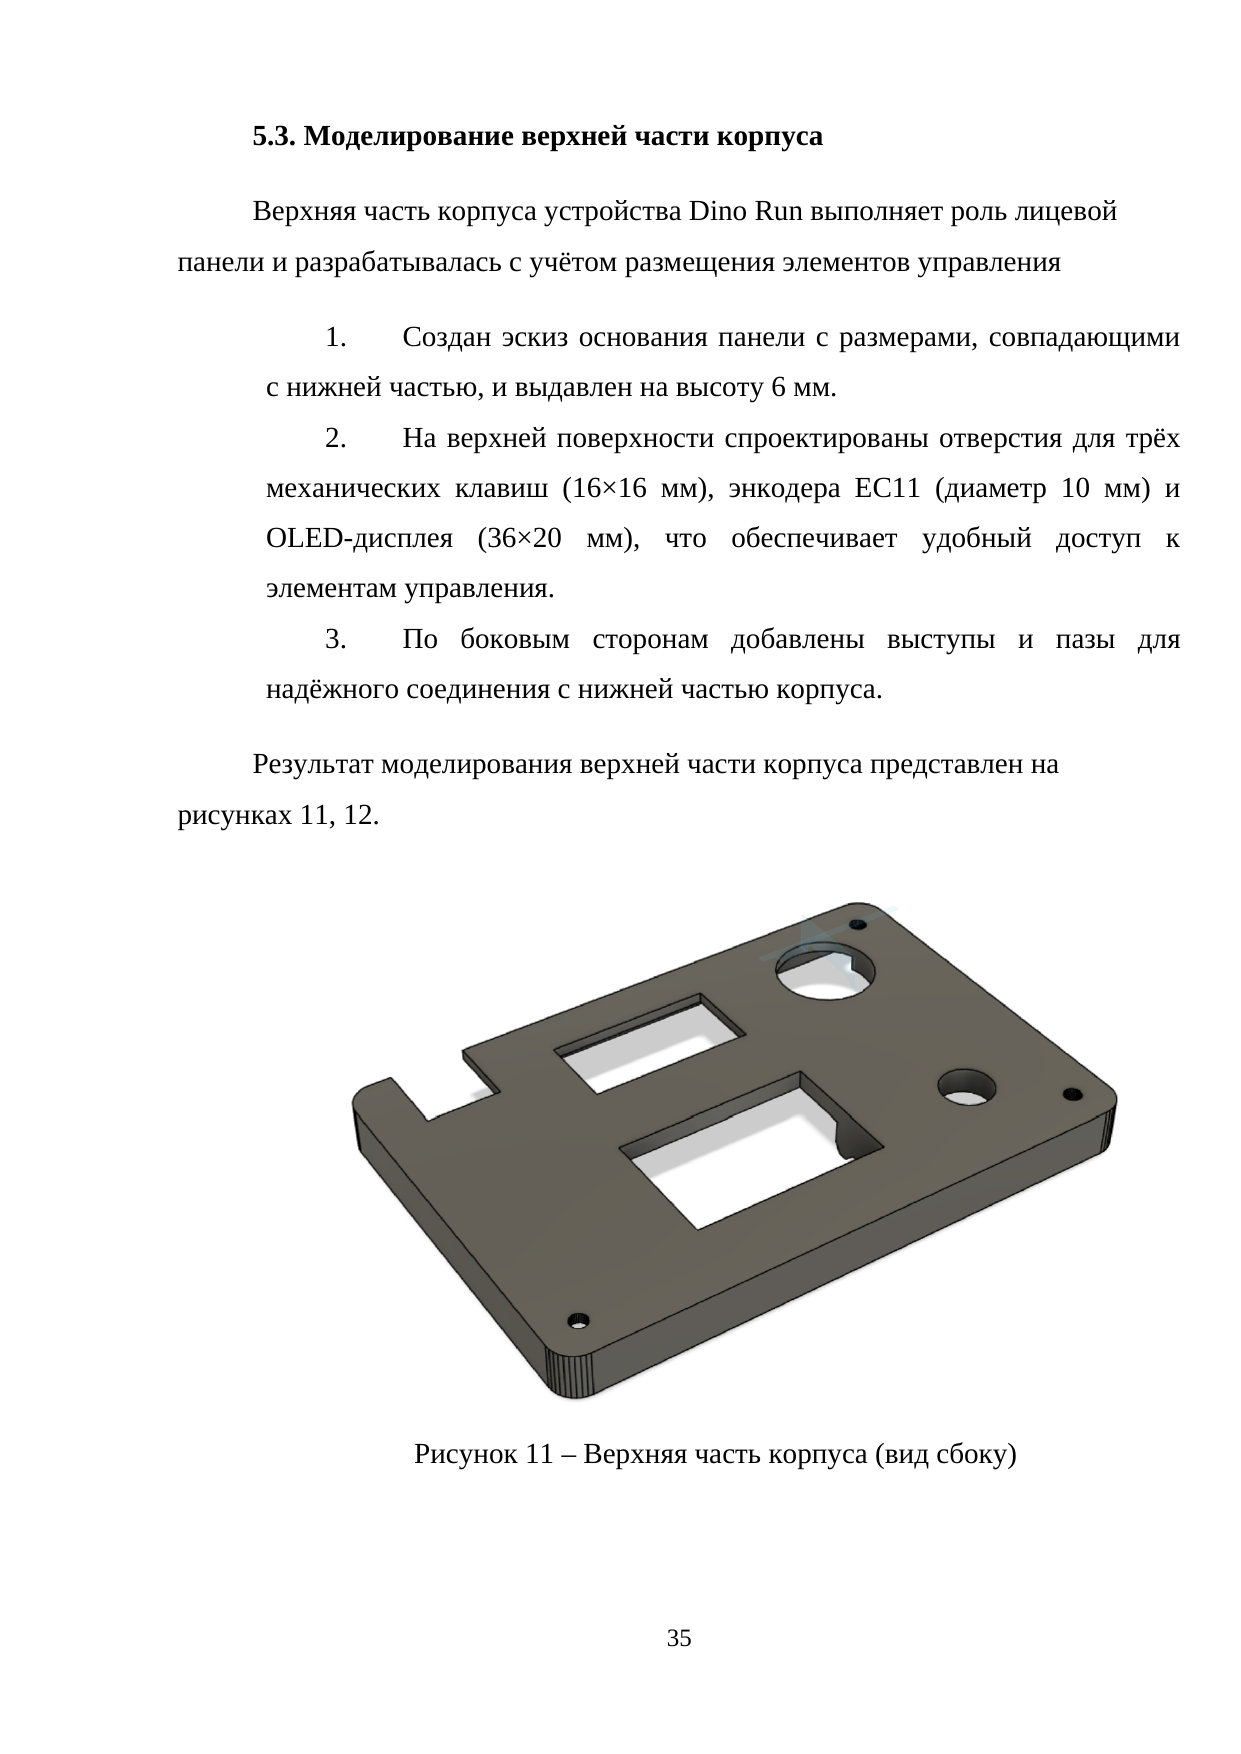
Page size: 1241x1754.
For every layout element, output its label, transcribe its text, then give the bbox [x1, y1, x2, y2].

text Верхняя часть корпуса устройства Dino Run выполняет роль лицевой панели и разрабатывалась с учётом размещения элементов управления [177, 193, 1181, 277]
text Результат моделирования верхней части корпуса представлен на рисунках 11, 12. [177, 747, 1181, 830]
list На верхней поверхности спроектированы отверстия для трёх механических клавиш (16×16 мм), энкодера EC11 (диаметр 10 мм) и OLED-дисплея (36×20 мм), что обеспечивает удобный доступ к элементам управления. [266, 420, 1181, 604]
text 5.3. Моделирование верхней части корпуса [177, 118, 1181, 152]
list По боковым сторонам добавлены выступы и пазы для надёжного соединения с нижней частью корпуса. [266, 621, 1181, 705]
list Создан эскиз основания панели с размерами, совпадающими с нижней частью, и выдавлен на высоту 6 мм. [266, 319, 1181, 403]
text Рисунок 11 – Верхняя часть корпуса (вид сбоку) [177, 1436, 1181, 1470]
picture [289, 872, 1143, 1424]
